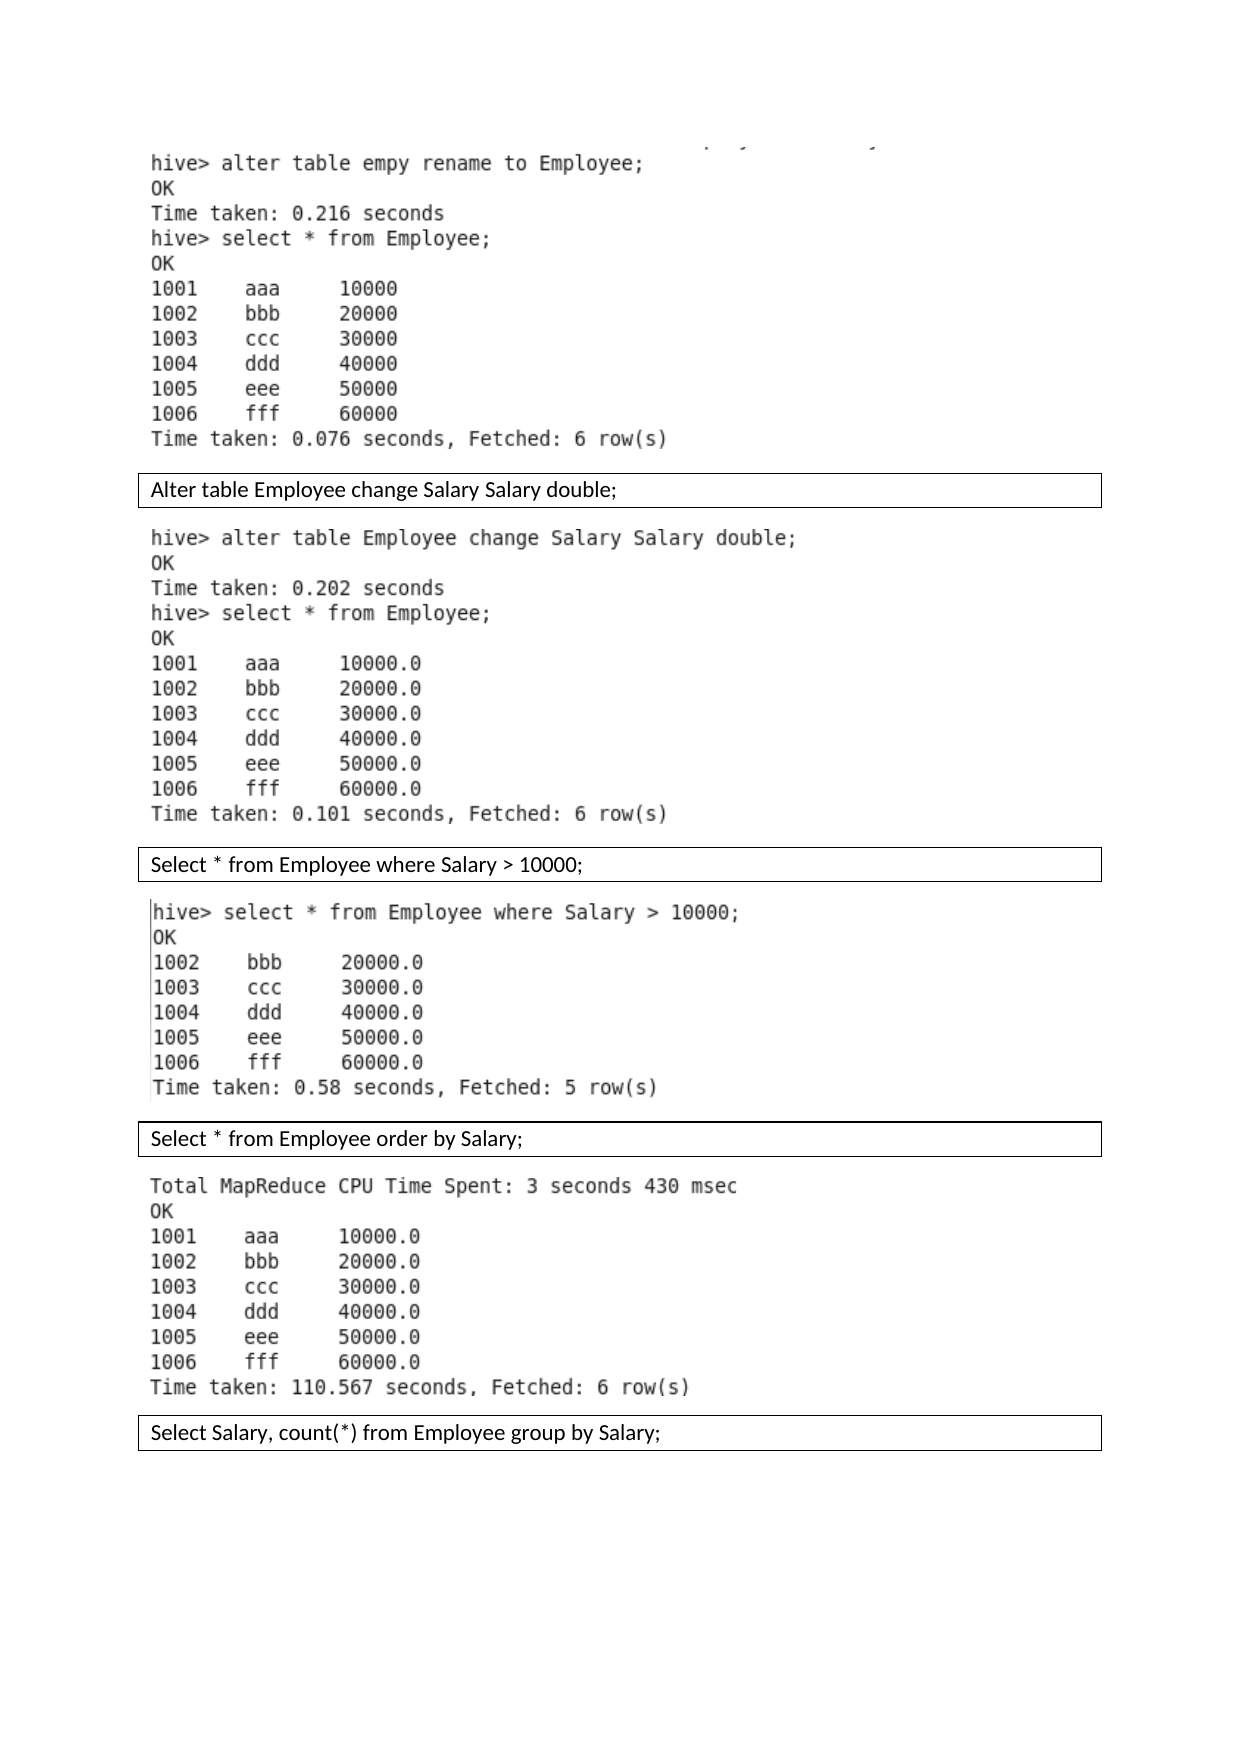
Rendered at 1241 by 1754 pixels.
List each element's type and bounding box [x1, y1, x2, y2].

picture [150, 1177, 737, 1396]
picture [151, 147, 876, 449]
picture [151, 529, 794, 824]
picture [150, 899, 737, 1102]
